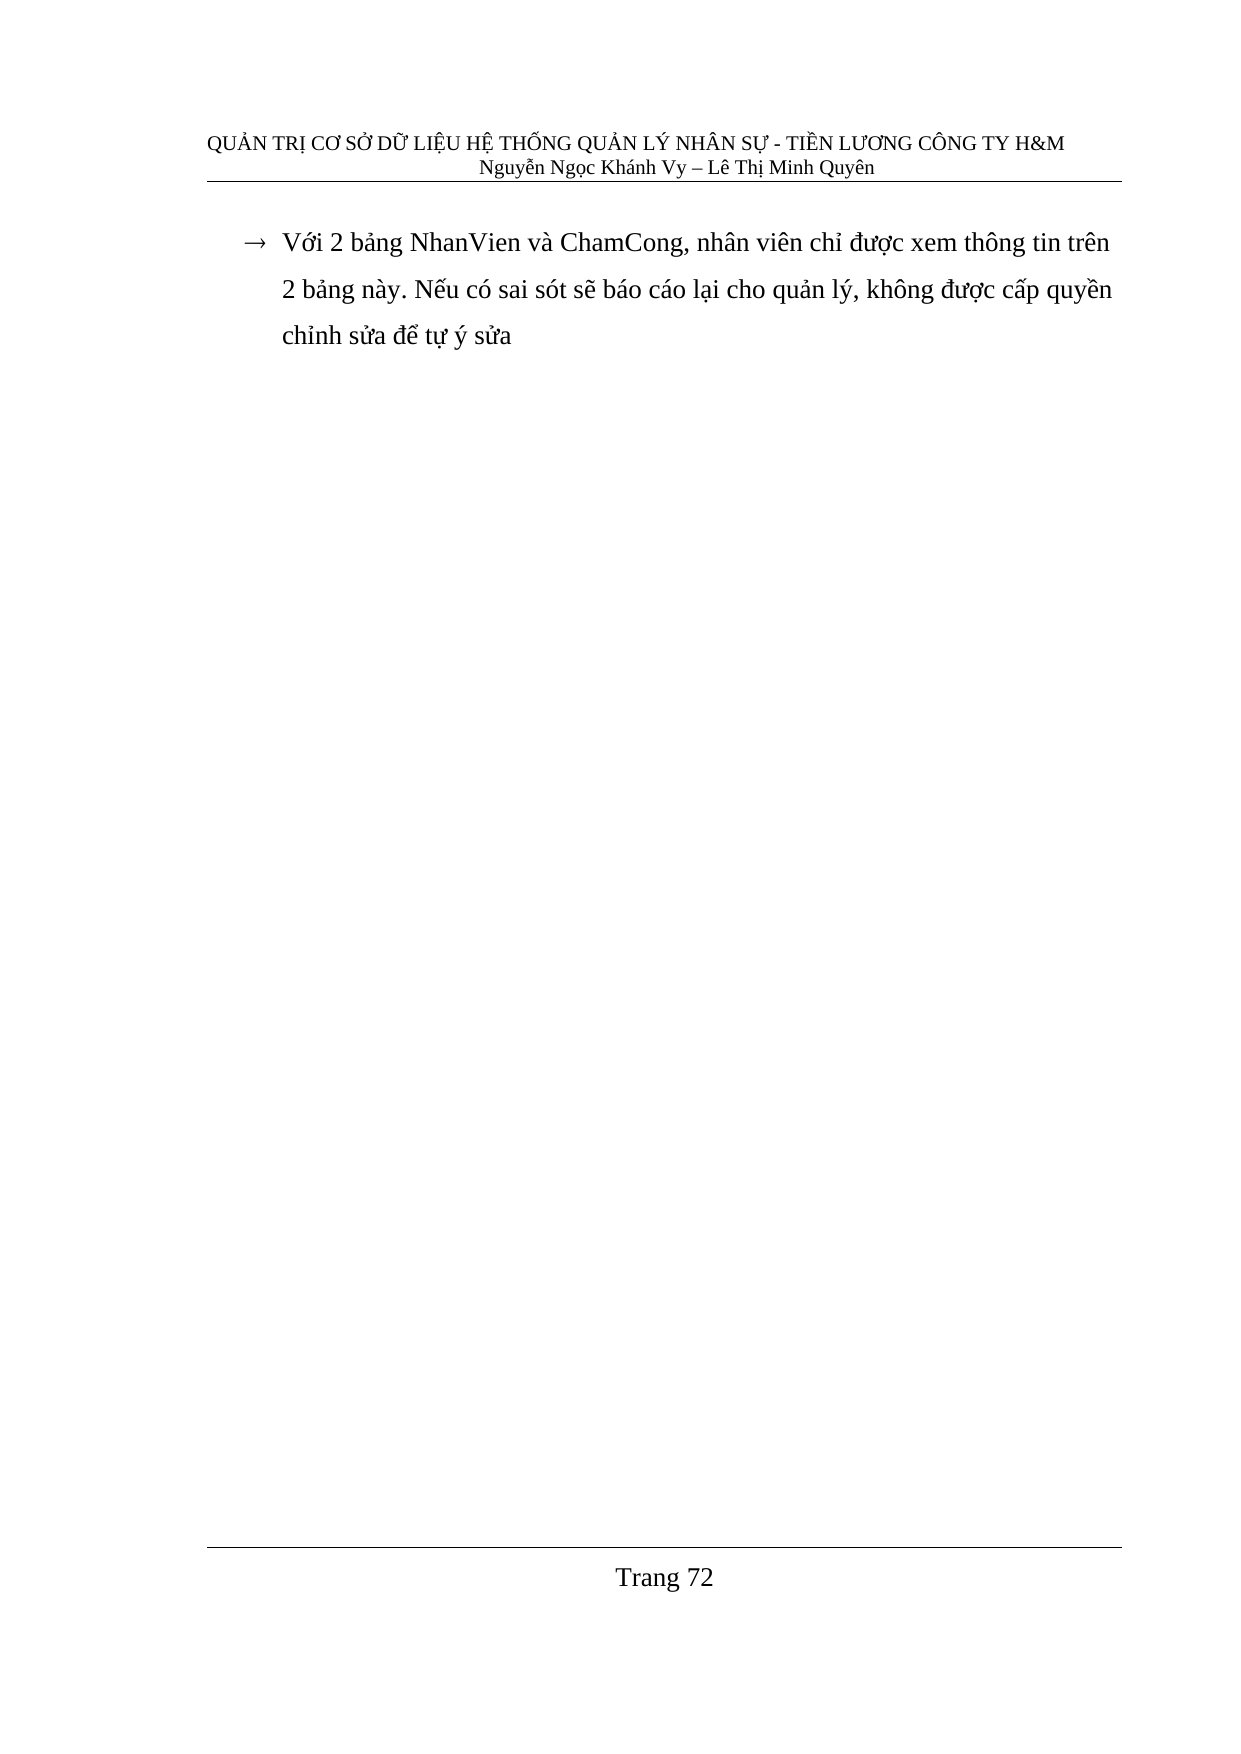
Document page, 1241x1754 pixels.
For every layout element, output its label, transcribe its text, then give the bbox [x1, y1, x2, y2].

list Với 2 bảng NhanVien và ChamCong, nhân viên chỉ được xem thông tin trên 2 bảng này. Nếu có sai sót sẽ báo cáo lại cho quản lý, không được cấp quyền chỉnh sửa để tự ý sửa [244, 226, 1122, 351]
